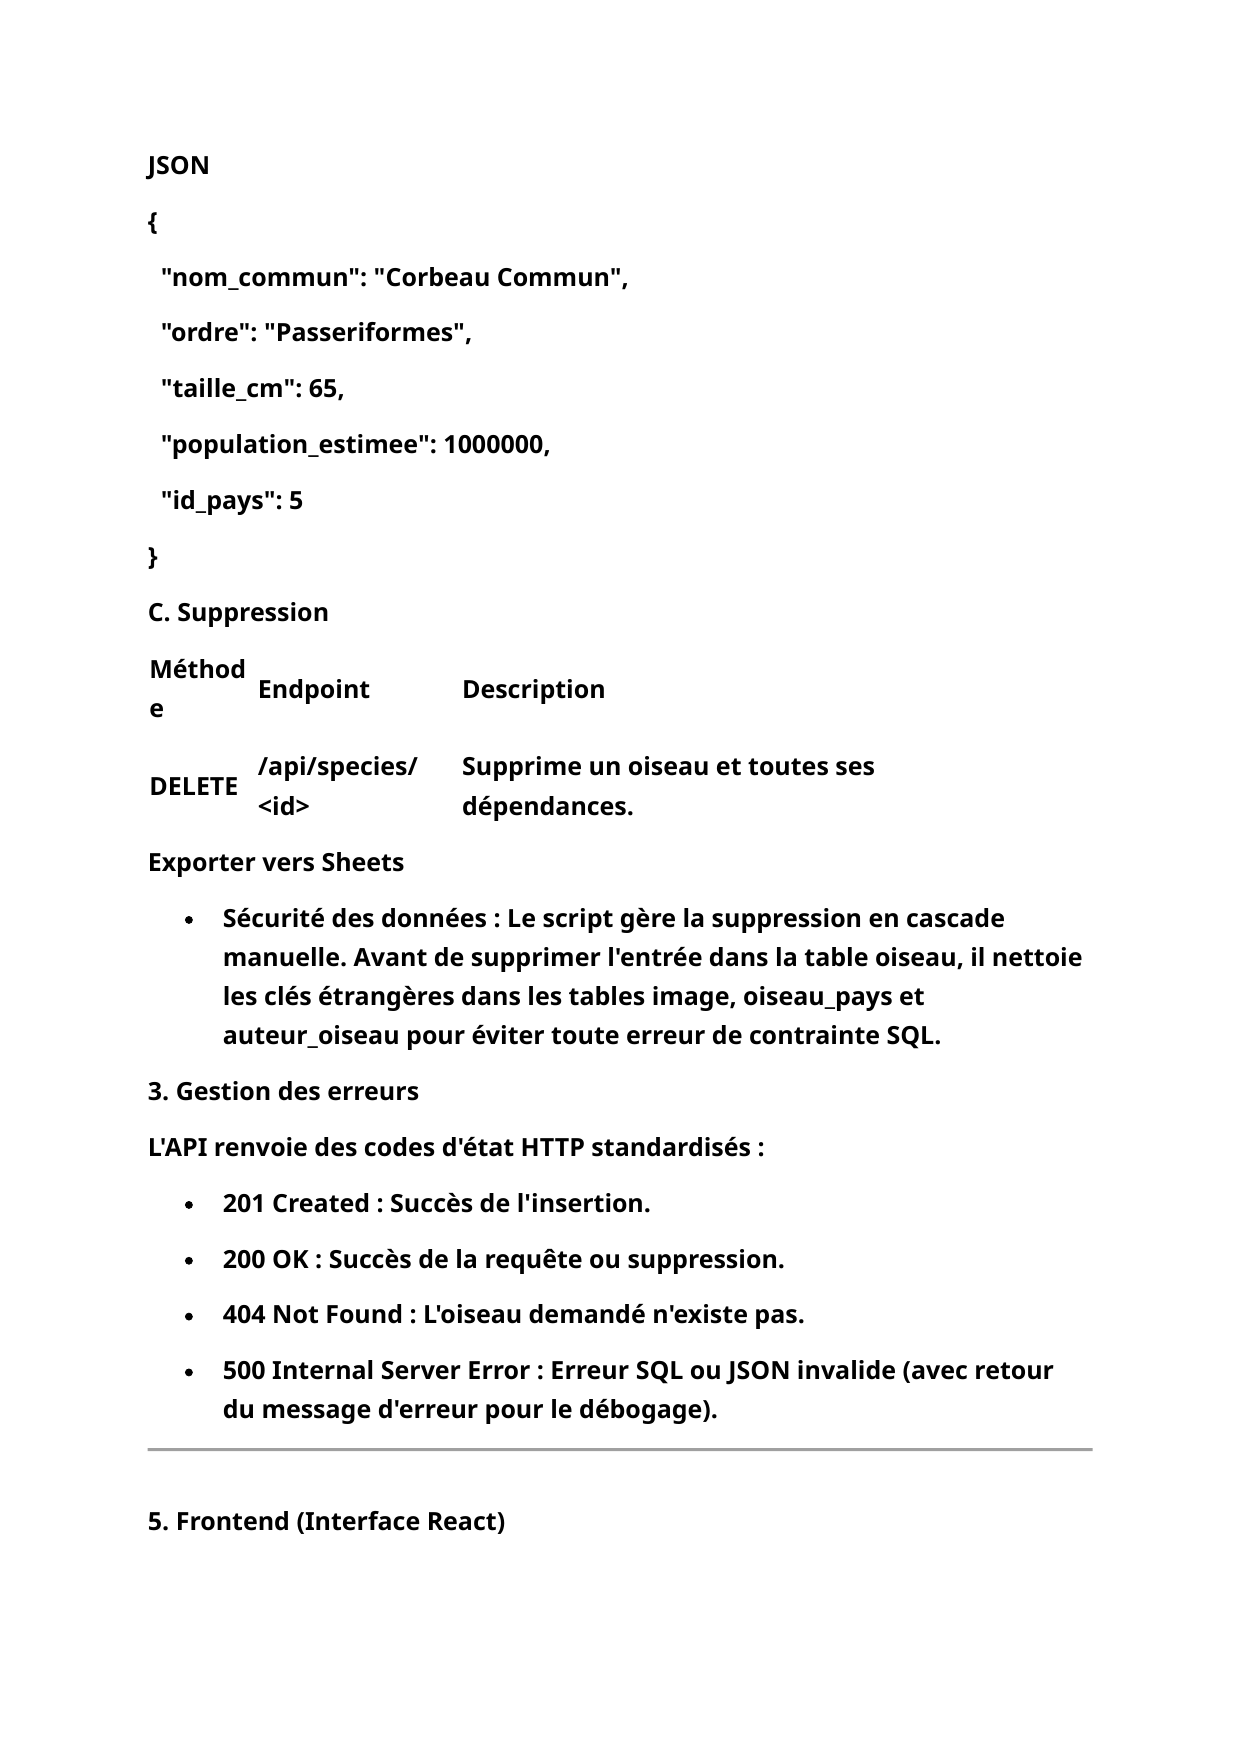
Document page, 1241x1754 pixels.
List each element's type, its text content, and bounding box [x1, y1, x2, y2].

table_cell /api/species/<id> [256, 748, 460, 845]
text "taille_cm": 65, [148, 371, 1093, 405]
table_header Description [460, 650, 1012, 747]
text C. Suppression [148, 594, 1093, 628]
text } [148, 538, 1093, 572]
table_header Méthode [148, 650, 256, 747]
text "population_estimee": 1000000, [148, 427, 1093, 461]
text "nom_commun": "Corbeau Commun", [148, 259, 1093, 293]
list Sécurité des données : Le script gère la suppression en cascade manuelle. Avant de supprimer l'entrée dans la table oiseau, il nettoie les clés étrangères dans les tables image, oiseau_pays et auteur_oiseau pour éviter toute erreur de contrainte SQL. [185, 901, 1093, 1052]
list 201 Created : Succès de l'insertion. [185, 1186, 1093, 1219]
table_header Endpoint [256, 650, 460, 747]
table_cell Supprime un oiseau et toutes ses dépendances. [460, 748, 1012, 845]
list 200 OK : Succès de la requête ou suppression. [185, 1241, 1093, 1275]
text JSON [148, 148, 1093, 182]
text 3. Gestion des erreurs [148, 1074, 1093, 1108]
list 500 Internal Server Error : Erreur SQL ou JSON invalide (avec retour du message d'erreur pour le débogage). [185, 1353, 1093, 1426]
list 404 Not Found : L'oiseau demandé n'existe pas. [185, 1297, 1093, 1331]
text { [148, 203, 1093, 237]
text "ordre": "Passeriformes", [148, 315, 1093, 349]
text L'API renvoie des codes d'état HTTP standardisés : [148, 1130, 1093, 1164]
text 5. Frontend (Interface React) [148, 1504, 1093, 1538]
table_cell DELETE [148, 748, 256, 845]
text "id_pays": 5 [148, 483, 1093, 517]
text Exporter vers Sheets [148, 845, 1093, 879]
